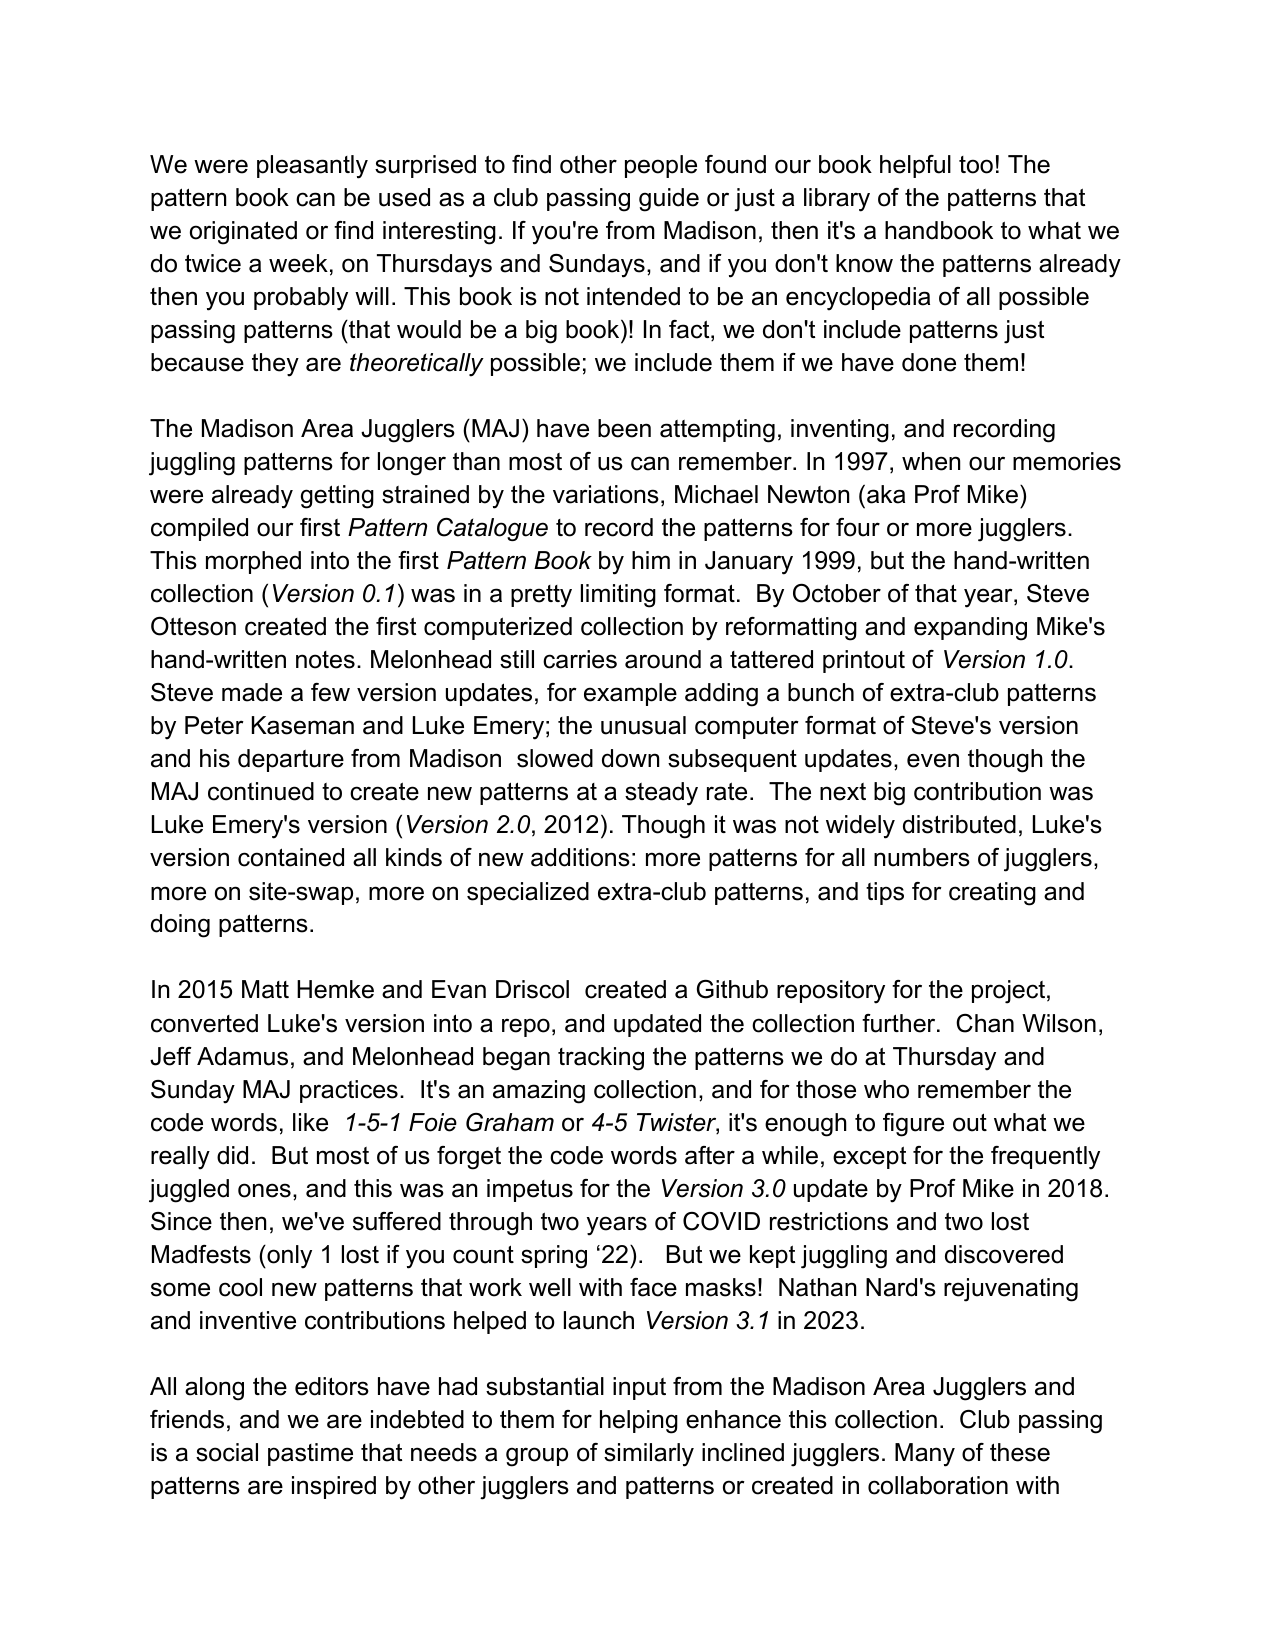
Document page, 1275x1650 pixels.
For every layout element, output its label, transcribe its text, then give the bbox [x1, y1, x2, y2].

text In 2015 Matt Hemke and Evan Driscol created a Github repository for the project, converted Luke's version into a repo, and updated the collection further. Chan Wilson, Jeff Adamus, and Melonhead began tracking the patterns we do at Thursday and Sunday MAJ practices. It's an amazing collection, and for those who remember the code words, like 1-5-1 Foie Graham or 4-5 Twister, it's enough to figure out what we really did. But most of us forget the code words after a while, except for the frequently juggled ones, and this was an impetus for the Version 3.0 update by Prof Mike in 2018. Since then, we've suffered through two years of COVID restrictions and two lost Madfests (only 1 lost if you count spring ‘22). But we kept juggling and discovered some cool new patterns that work well with face masks! Nathan Nard's rejuvenating and inventive contributions helped to launch Version 3.1 in 2023. [150, 976, 1125, 1334]
text The Madison Area Jugglers (MAJ) have been attempting, inventing, and recording juggling patterns for longer than most of us can remember. In 1997, when our memories were already getting strained by the variations, Michael Newton (aka Prof Mike) compiled our first Pattern Catalogue to record the patterns for four or more jugglers. This morphed into the first Pattern Book by him in January 1999, but the hand-written collection (Version 0.1) was in a pretty limiting format. By October of that year, Steve Otteson created the first computerized collection by reformatting and expanding Mike's hand-written notes. Melonhead still carries around a tattered printout of Version 1.0. Steve made a few version updates, for example adding a bunch of extra-club patterns by Peter Kaseman and Luke Emery; the unusual computer format of Steve's version and his departure from Madison slowed down subsequent updates, even though the MAJ continued to create new patterns at a steady rate. The next big contribution was Luke Emery's version (Version 2.0, 2012). Though it was not widely distributed, Luke's version contained all kinds of new additions: more patterns for all numbers of jugglers, more on site-swap, more on specialized extra-club patterns, and tips for creating and doing patterns. [150, 414, 1125, 938]
text All along the editors have had substantial input from the Madison Area Jugglers and friends, and we are indebted to them for helping enhance this collection. Club passing [150, 1372, 1125, 1433]
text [150, 150, 1125, 377]
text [150, 1438, 1125, 1499]
